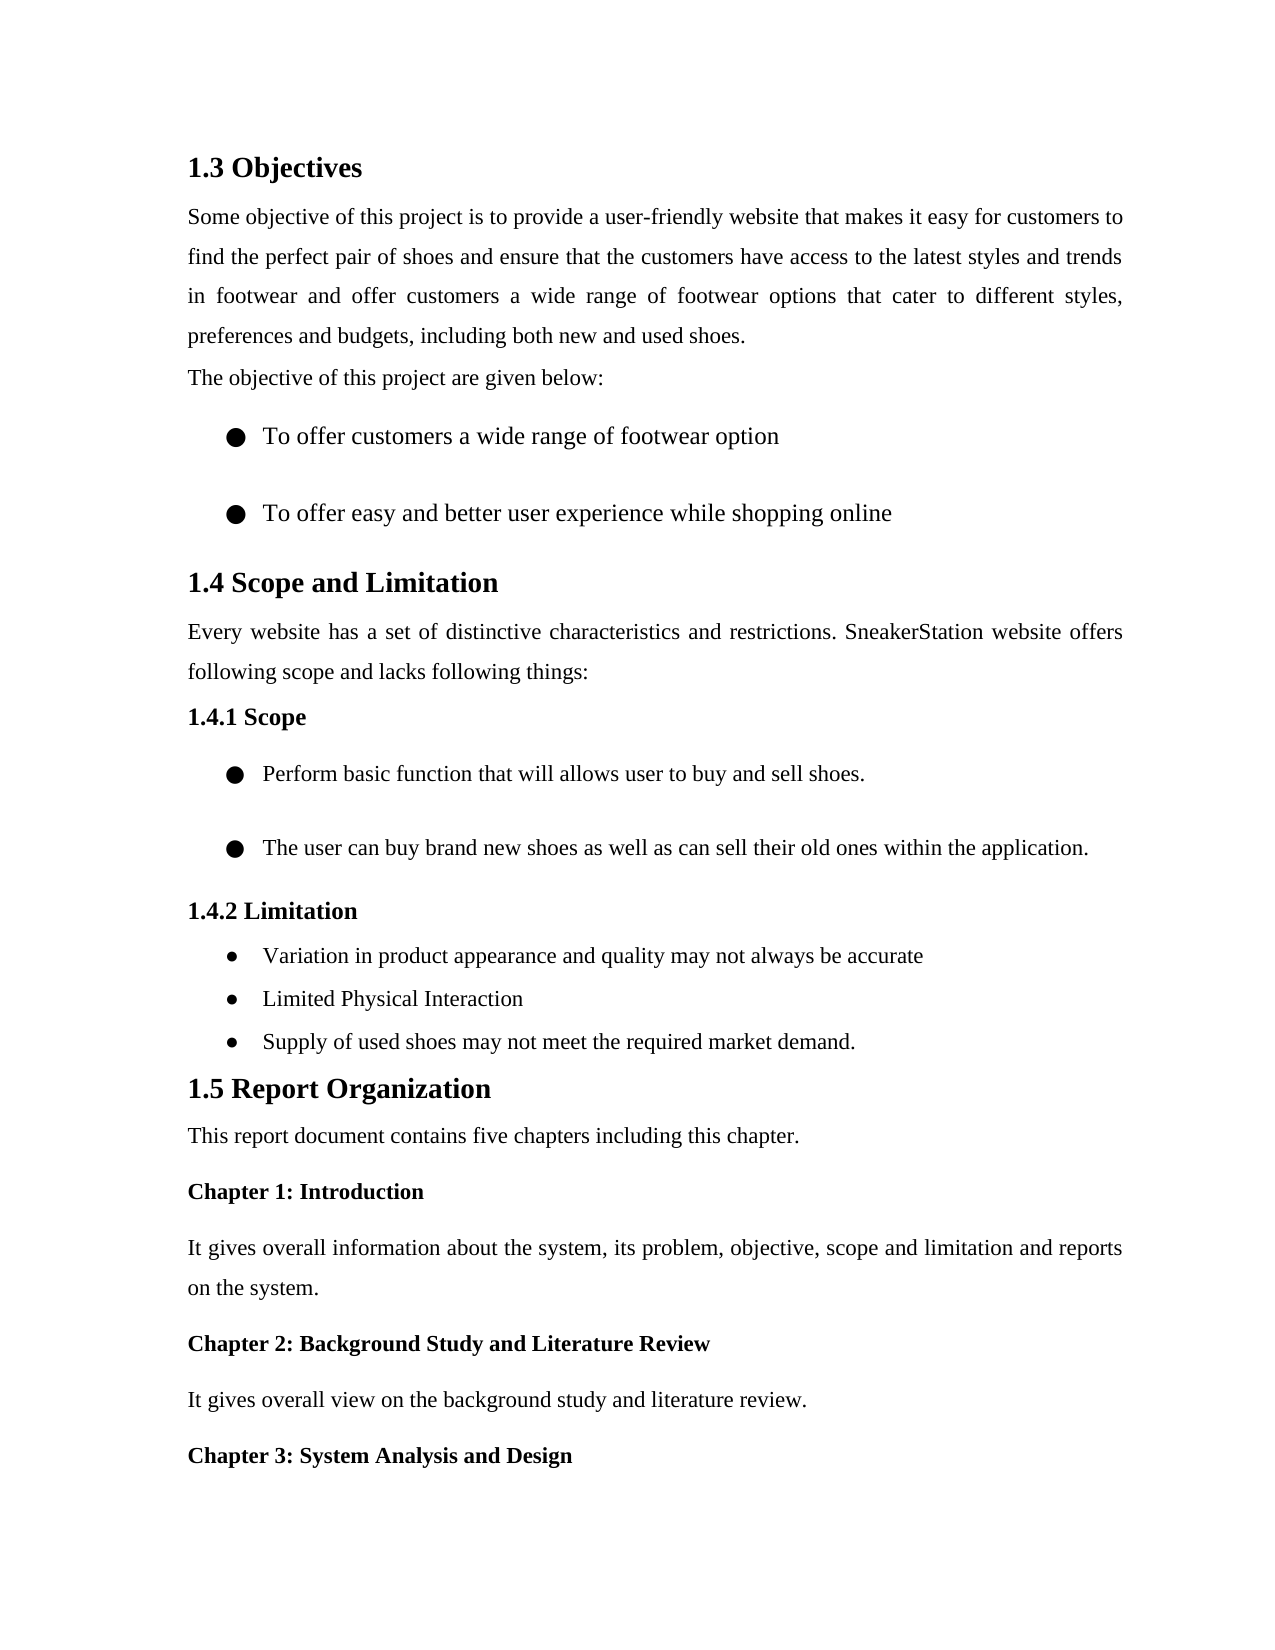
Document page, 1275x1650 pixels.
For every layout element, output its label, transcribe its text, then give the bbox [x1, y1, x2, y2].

subtitle 1.4 Scope and Limitation [187, 565, 1125, 598]
text Chapter 1: Introduction [187, 1178, 1125, 1204]
subtitle 1.4.1 Scope [187, 702, 1125, 730]
text It gives overall view on the background study and literature review. [187, 1386, 1125, 1412]
text This report document contains five chapters including this chapter. [187, 1122, 1125, 1148]
text Chapter 3: System Analysis and Design [187, 1442, 1125, 1468]
list Supply of used shoes may not meet the required market demand. [225, 1028, 1125, 1054]
text Some objective of this project is to provide a user-friendly website that makes it easy for customers to find the perfect pair of shoes and ensure that the customers have access to the latest styles and trends in footwear and offer customers a wide range of footwear options that cater to different styles, preferences and budgets, including both new and used shoes. [187, 203, 1125, 348]
text It gives overall information about the system, its problem, objective, scope and limitation and reports on the system. [187, 1234, 1125, 1300]
list Limited Physical Interaction [225, 985, 1125, 1011]
subtitle 1.3 Objectives [187, 150, 1125, 183]
subtitle 1.5 Report Organization [187, 1072, 1125, 1105]
subtitle 1.4.2 Limitation [187, 896, 1125, 925]
list To offer easy and better user experience while shopping online [225, 484, 1125, 535]
list The user can buy brand new shoes as well as can sell their old ones within the application. [225, 821, 1125, 868]
list To offer customers a wide range of footwear option [225, 407, 1125, 458]
list Variation in product appearance and quality may not always be accurate [225, 942, 1125, 969]
text Every website has a set of distinctive characteristics and restrictions. SneakerStation website offers following scope and lacks following things: [187, 618, 1125, 684]
text The objective of this project are given below: [187, 364, 1125, 391]
text Chapter 2: Background Study and Literature Review [187, 1330, 1125, 1356]
list Perform basic function that will allows user to buy and sell shoes. [225, 748, 1125, 795]
